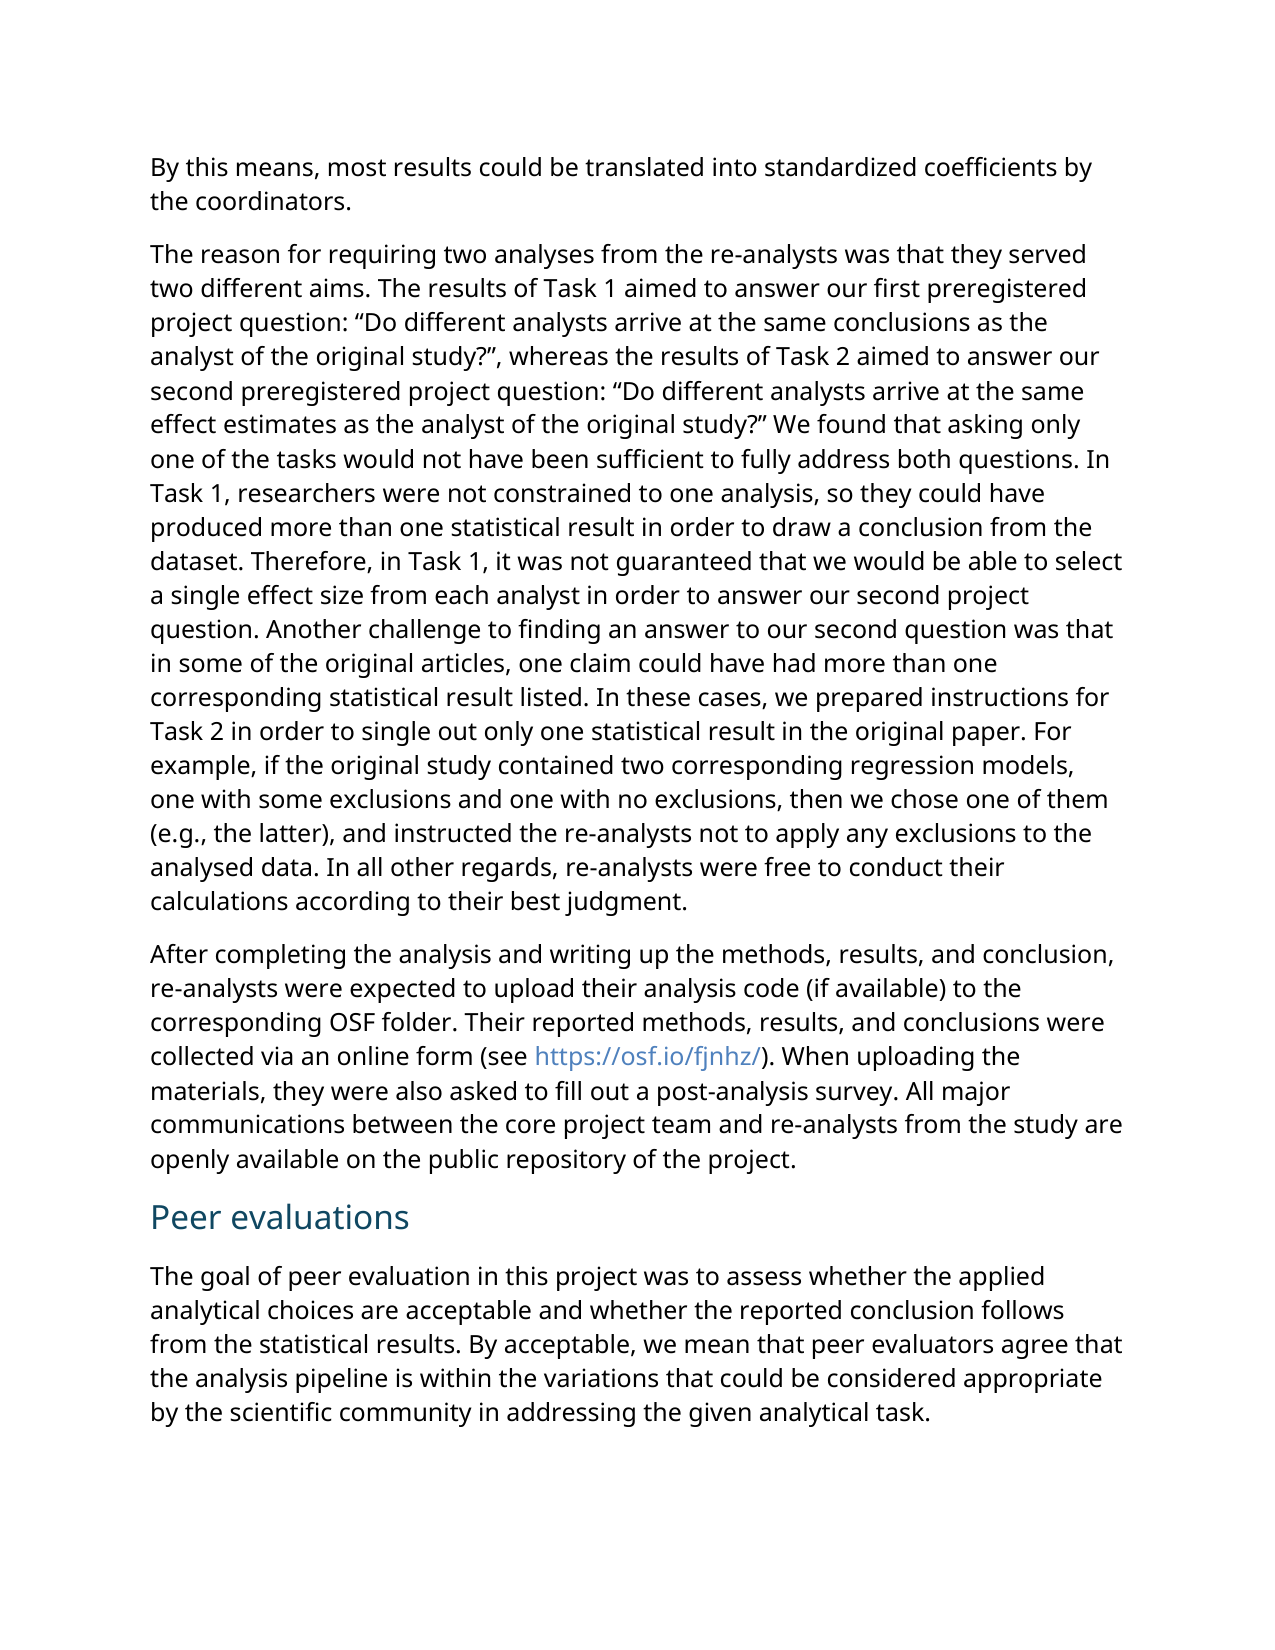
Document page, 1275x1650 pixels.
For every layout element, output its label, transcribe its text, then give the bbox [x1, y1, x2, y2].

subtitle Peer evaluations [150, 1194, 1125, 1239]
text After completing the analysis and writing up the methods, results, and conclusion, re-analysts were expected to upload their analysis code (if available) to the corresponding OSF folder. Their reported methods, results, and conclusions were collected via an online form (see https://osf.io/fjnhz/). When uploading the materials, they were also asked to fill out a post-analysis survey. All major communications between the core project team and re-analysts from the study are openly available on the public repository of the project. [150, 937, 1125, 1175]
text The reason for requiring two analyses from the re-analysts was that they served two different aims. The results of Task 1 aimed to answer our first preregistered project question: “Do different analysts arrive at the same conclusions as the analyst of the original study?”, whereas the results of Task 2 aimed to answer our second preregistered project question: “Do different analysts arrive at the same effect estimates as the analyst of the original study?” We found that asking only one of the tasks would not have been sufficient to fully address both questions. In Task 1, researchers were not constrained to one analysis, so they could have produced more than one statistical result in order to draw a conclusion from the dataset. Therefore, in Task 1, it was not guaranteed that we would be able to select a single effect size from each analyst in order to answer our second project question. Another challenge to finding an answer to our second question was that in some of the original articles, one claim could have had more than one corresponding statistical result listed. In these cases, we prepared instructions for Task 2 in order to single out only one statistical result in the original paper. For example, if the original study contained two corresponding regression models, one with some exclusions and one with no exclusions, then we chose one of them (e.g., the latter), and instructed the re-analysts not to apply any exclusions to the analysed data. In all other regards, re-analysts were free to conduct their calculations according to their best judgment. [150, 237, 1125, 918]
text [150, 150, 1125, 218]
text The goal of peer evaluation in this project was to assess whether the applied analytical choices are acceptable and whether the reported conclusion follows from the statistical results. By acceptable, we mean that peer evaluators agree that the analysis pipeline is within the variations that could be considered appropriate by the scientific community in addressing the given analytical task. [150, 1258, 1125, 1428]
